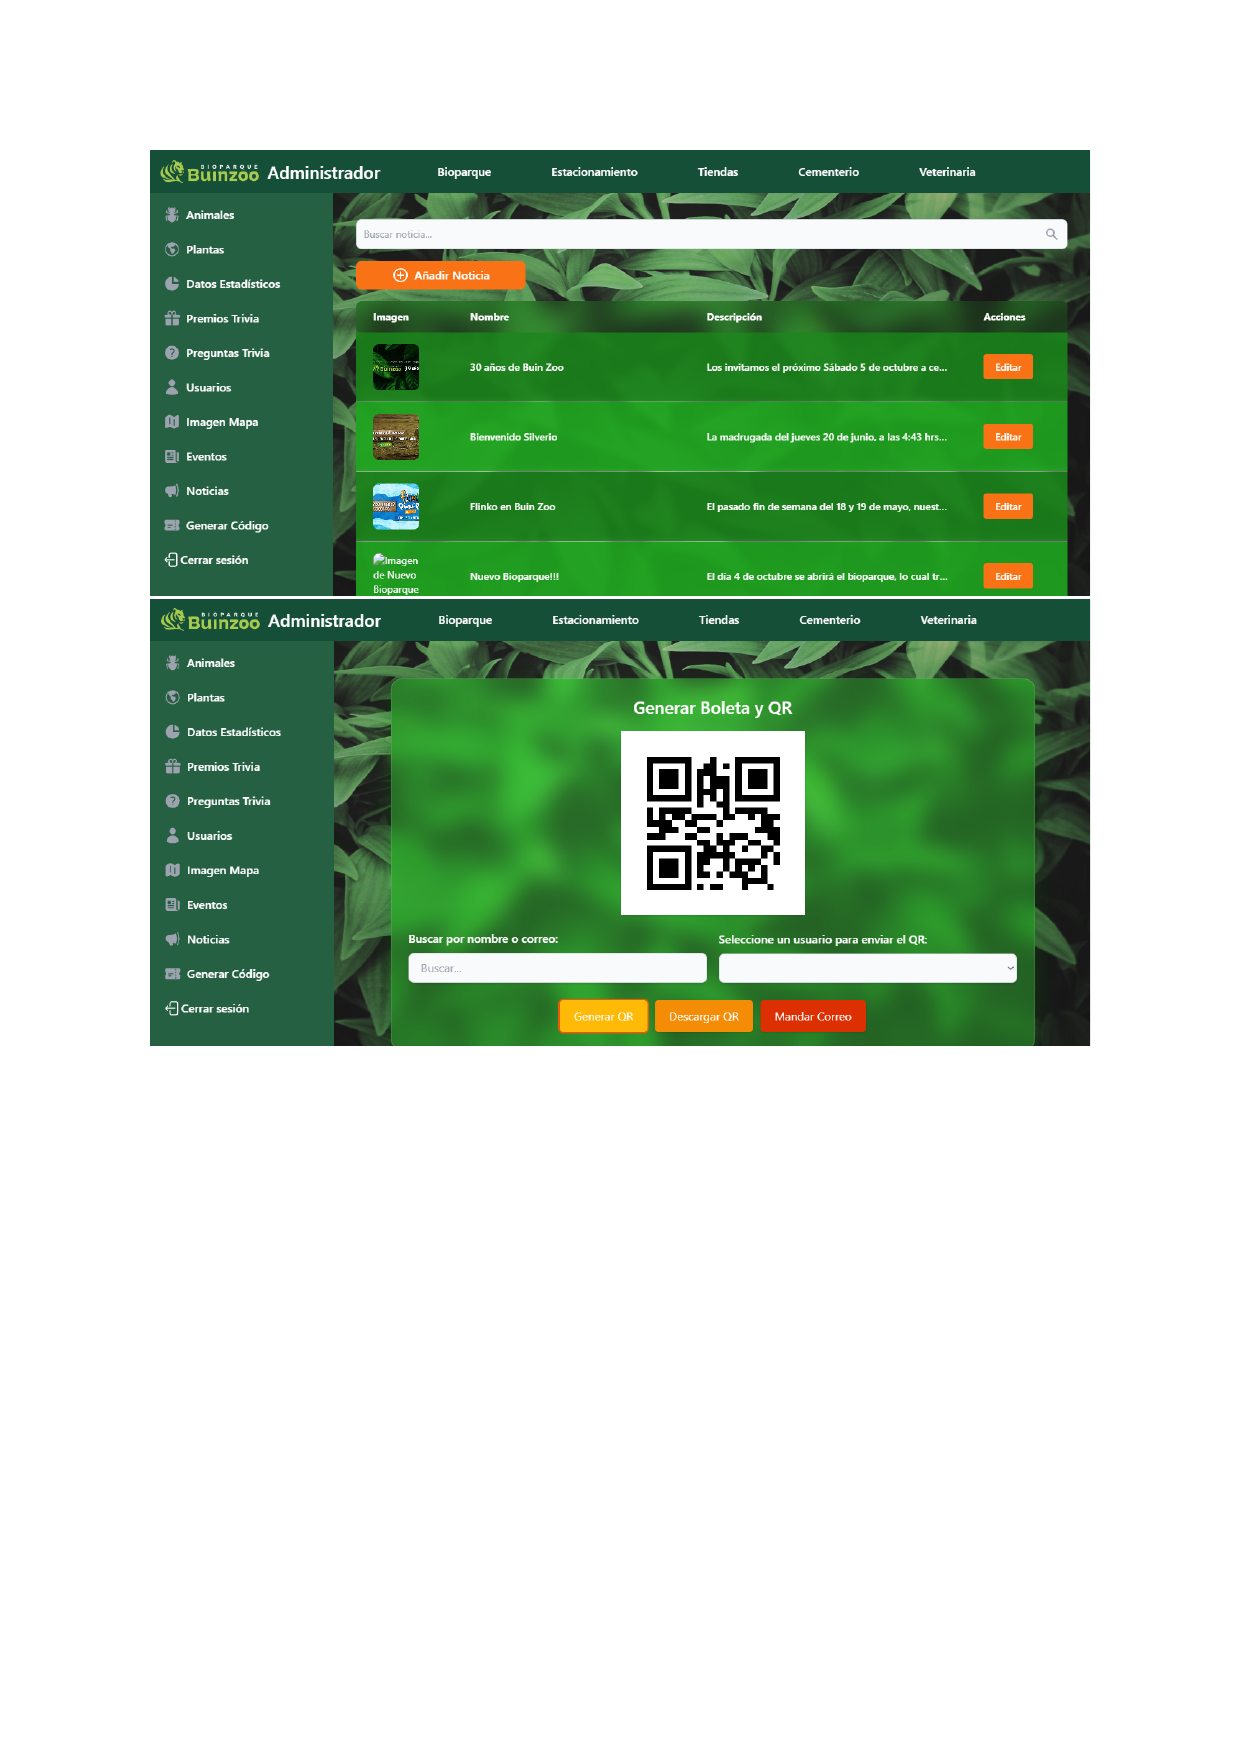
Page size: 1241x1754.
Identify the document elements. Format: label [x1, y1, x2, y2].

picture [150, 150, 1091, 596]
picture [150, 599, 1091, 1046]
